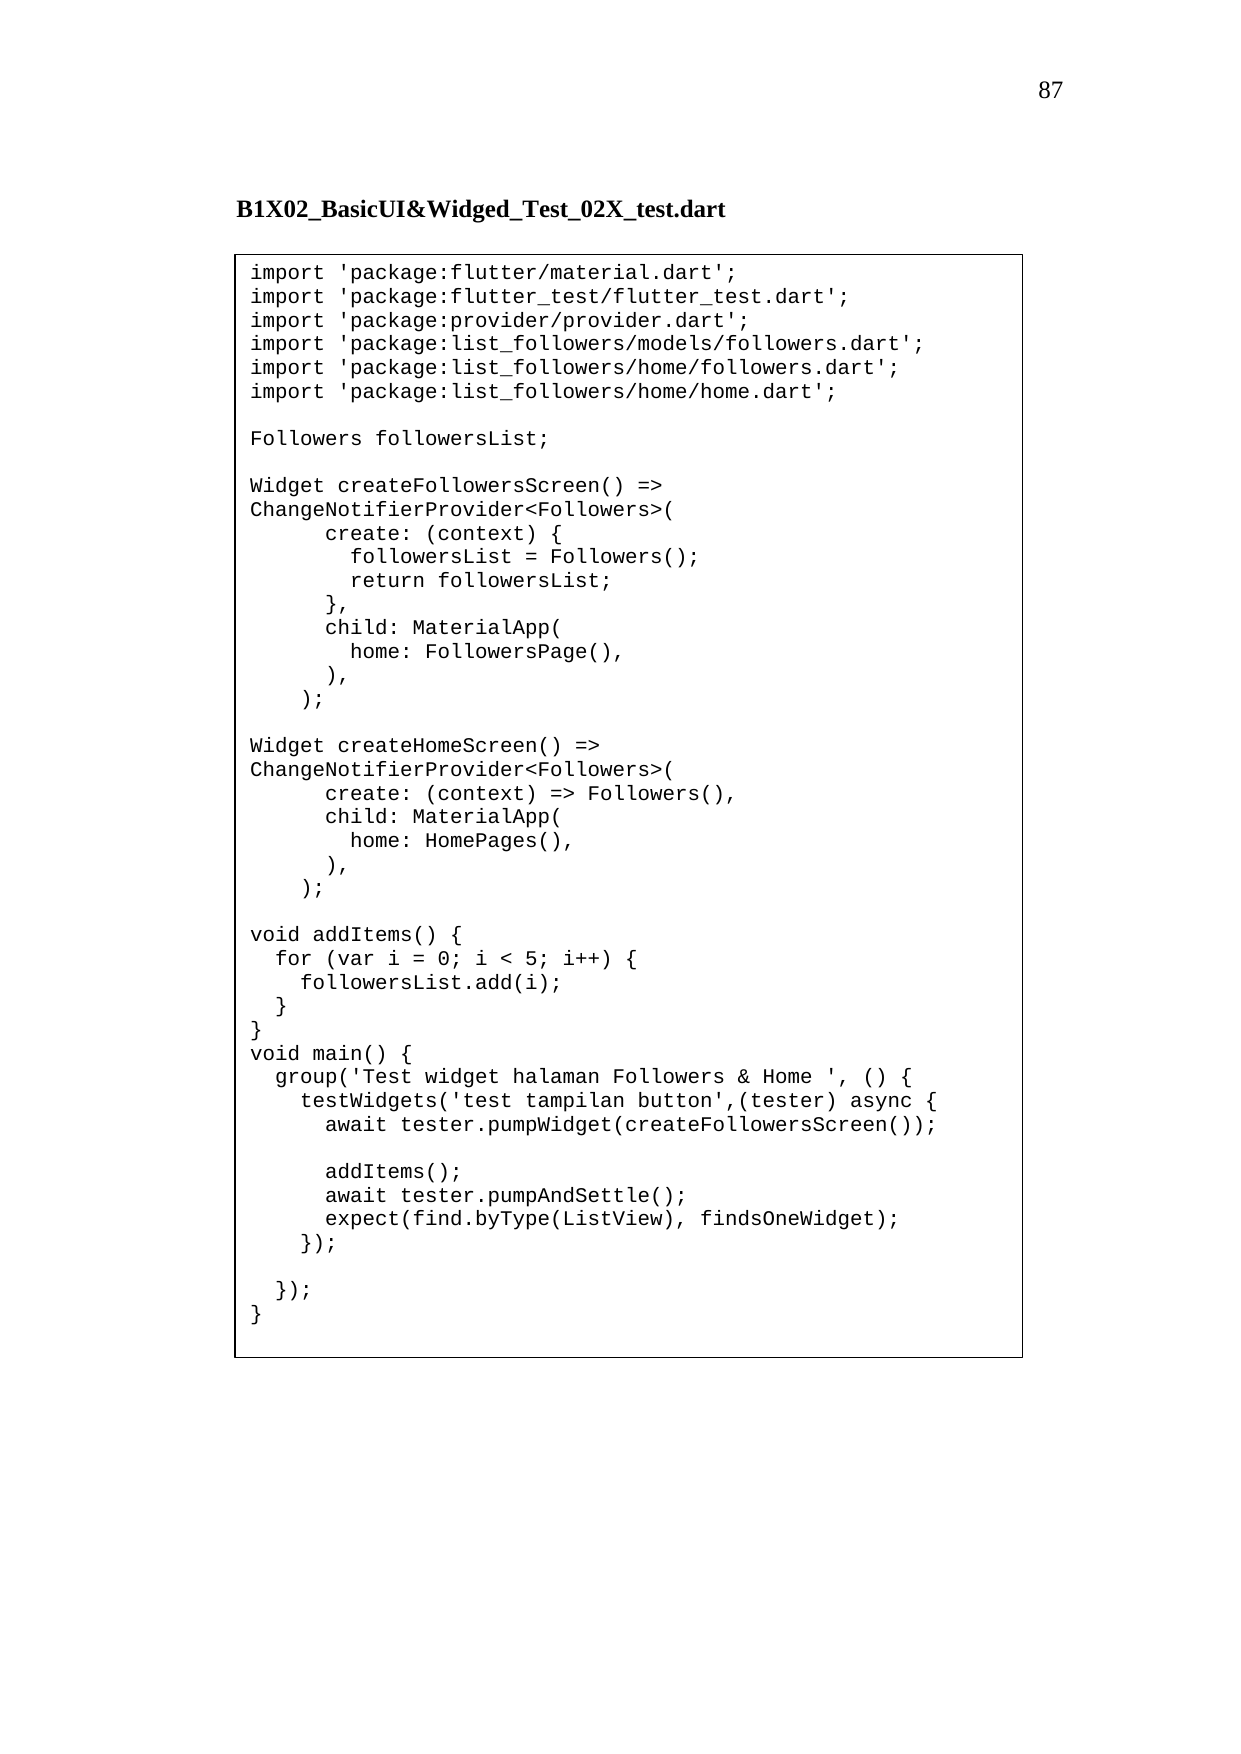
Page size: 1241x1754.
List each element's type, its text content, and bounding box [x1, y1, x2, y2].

text B1X02_BasicUI&Widged_Test_02X_test.dart [236, 194, 1063, 223]
